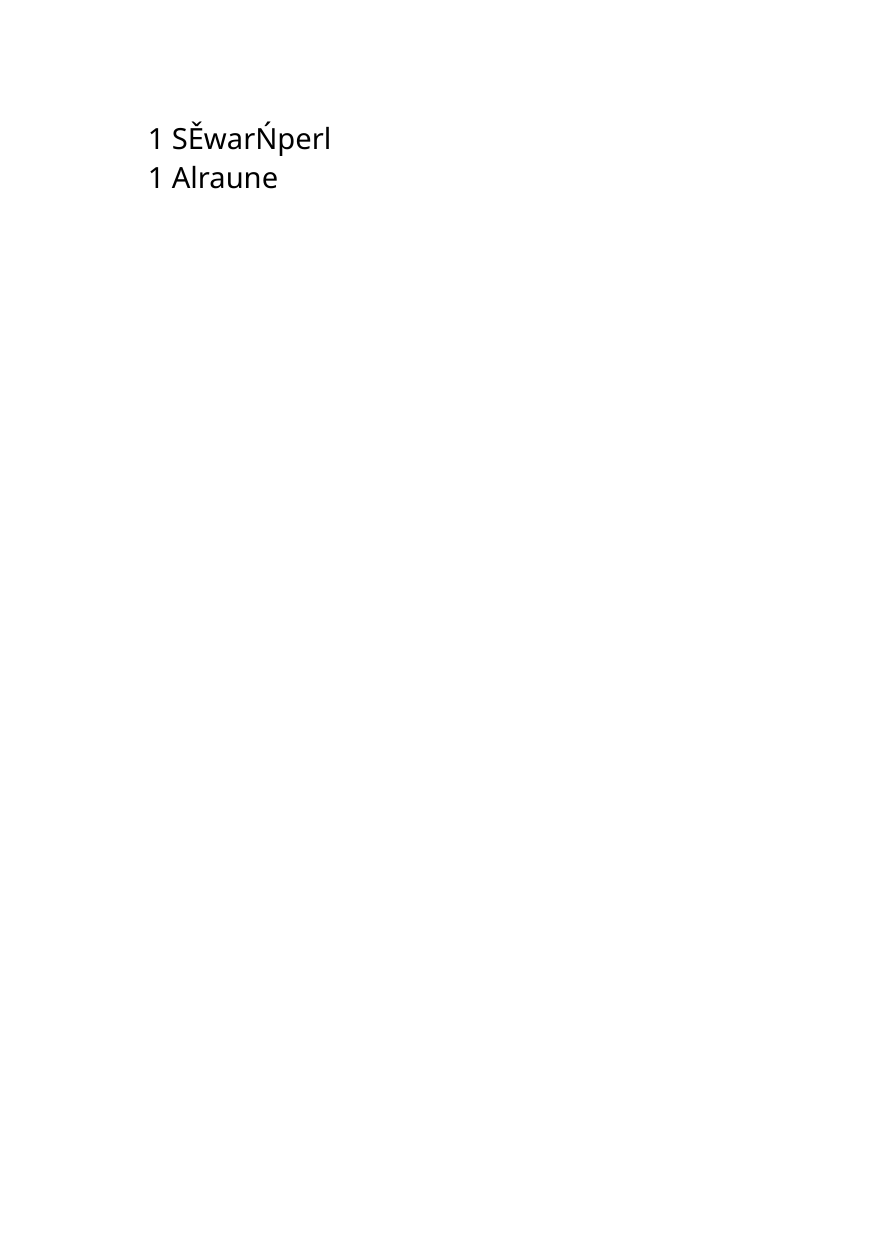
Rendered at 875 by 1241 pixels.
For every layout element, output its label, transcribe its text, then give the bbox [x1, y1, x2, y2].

text 1 Alraune [148, 158, 726, 197]
text 1 SĚwarŃperl [148, 118, 726, 158]
